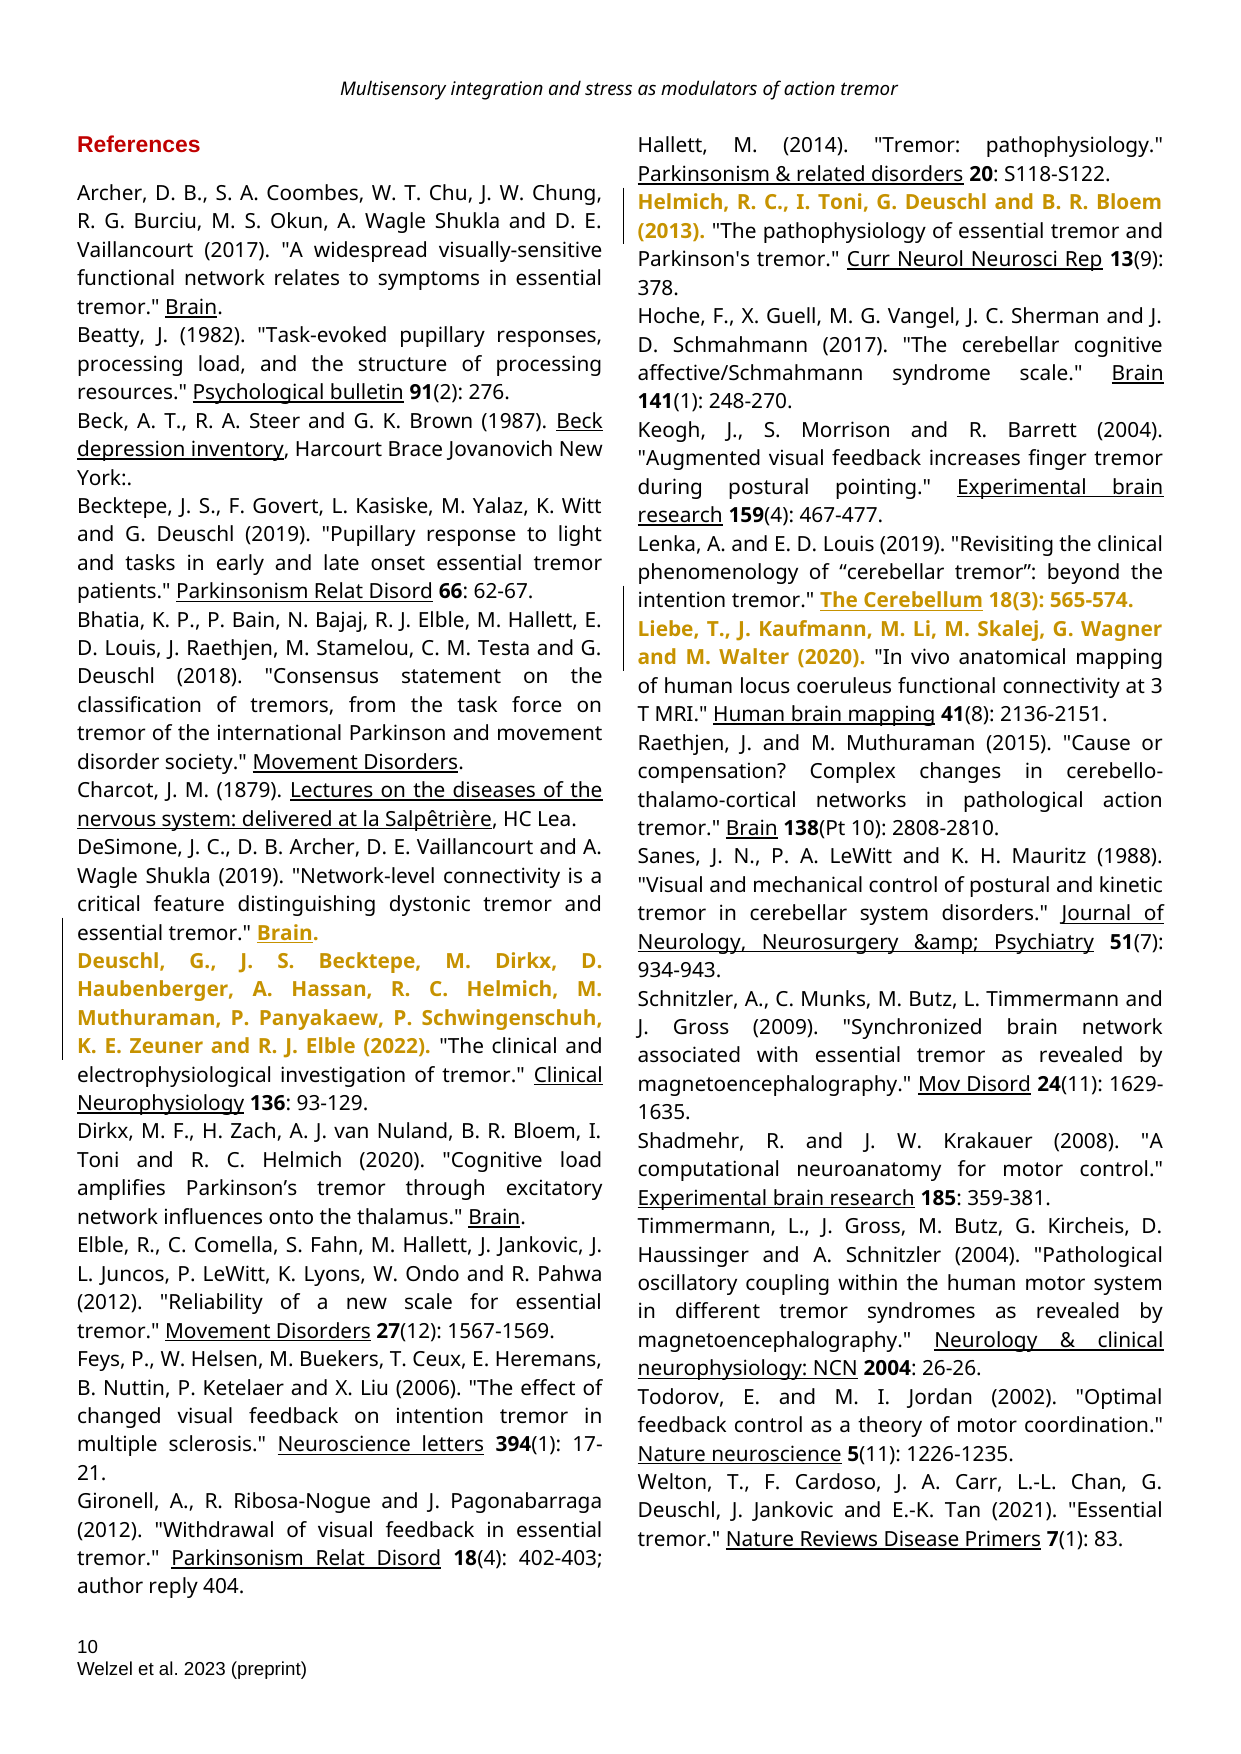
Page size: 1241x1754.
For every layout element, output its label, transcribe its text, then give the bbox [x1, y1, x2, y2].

text Beck, A. T., R. A. Steer and G. K. Brown (1987). Beck depression inventory, Harcourt Brace Jovanovich New York:. [77, 406, 603, 491]
text Raethjen, J. and M. Muthuraman (2015). "Cause or compensation? Complex changes in cerebello-thalamo-cortical networks in pathological action tremor." Brain 138(Pt 10): 2808-2810. [637, 728, 1163, 842]
text Archer, D. B., S. A. Coombes, W. T. Chu, J. W. Chung, R. G. Burciu, M. S. Okun, A. Wagle Shukla and D. E. Vaillancourt (2017). "A widespread visually-sensitive functional network relates to symptoms in essential tremor." Brain. [77, 178, 603, 320]
text Elble, R., C. Comella, S. Fahn, M. Hallett, J. Jankovic, J. L. Juncos, P. LeWitt, K. Lyons, W. Ondo and R. Pahwa (2012). "Reliability of a new scale for essential tremor." Movement Disorders 27(12): 1567-1569. [77, 1230, 603, 1344]
text Sanes, J. N., P. A. LeWitt and K. H. Mauritz (1988). "Visual and mechanical control of postural and kinetic tremor in cerebellar system disorders." Journal of Neurology, Neurosurgery &amp; Psychiatry 51(7): 934-943. [637, 842, 1163, 984]
text Keogh, J., S. Morrison and R. Barrett (2004). "Augmented visual feedback increases finger tremor during postural pointing." Experimental brain research 159(4): 467-477. [637, 415, 1163, 529]
text DeSimone, J. C., D. B. Archer, D. E. Vaillancourt and A. Wagle Shukla (2019). "Network-level connectivity is a critical feature distinguishing dystonic tremor and essential tremor." Brain. [77, 832, 603, 946]
text Liebe, T., J. Kaufmann, M. Li, M. Skalej, G. Wagner and M. Walter (2020). "In vivo anatomical mapping of human locus coeruleus functional connectivity at 3 T MRI." Human brain mapping 41(8): 2136-2151. [637, 614, 1163, 728]
text Becktepe, J. S., F. Govert, L. Kasiske, M. Yalaz, K. Witt and G. Deuschl (2019). "Pupillary response to light and tasks in early and late onset essential tremor patients." Parkinsonism Relat Disord 66: 62-67. [77, 491, 603, 605]
text Lenka, A. and E. D. Louis (2019). "Revisiting the clinical phenomenology of “cerebellar tremor”: beyond the intention tremor." The Cerebellum 18(3): 565-574. [637, 529, 1163, 614]
text Shadmehr, R. and J. W. Krakauer (2008). "A computational neuroanatomy for motor control." Experimental brain research 185: 359-381. [637, 1126, 1163, 1211]
text Charcot, J. M. (1879). Lectures on the diseases of the nervous system: delivered at la Salpêtrière, HC Lea. [77, 775, 603, 832]
subtitle References [77, 131, 603, 157]
text Deuschl, G., J. S. Becktepe, M. Dirkx, D. Haubenberger, A. Hassan, R. C. Helmich, M. Muthuraman, P. Panyakaew, P. Schwingenschuh, K. E. Zeuner and R. J. Elble (2022). "The clinical and electrophysiological investigation of tremor." Clinical Neurophysiology 136: 93-129. [77, 946, 603, 1117]
text Feys, P., W. Helsen, M. Buekers, T. Ceux, E. Heremans, B. Nuttin, P. Ketelaer and X. Liu (2006). "The effect of changed visual feedback on intention tremor in multiple sclerosis." Neuroscience letters 394(1): 17-21. [77, 1344, 603, 1486]
text Bhatia, K. P., P. Bain, N. Bajaj, R. J. Elble, M. Hallett, E. D. Louis, J. Raethjen, M. Stamelou, C. M. Testa and G. Deuschl (2018). "Consensus statement on the classification of tremors, from the task force on tremor of the international Parkinson and movement disorder society." Movement Disorders. [77, 605, 603, 775]
text Hallett, M. (2014). "Tremor: pathophysiology." Parkinsonism & related disorders 20: S118-S122. [637, 131, 1163, 187]
text Welton, T., F. Cardoso, J. A. Carr, L.-L. Chan, G. Deuschl, J. Jankovic and E.-K. Tan (2021). "Essential tremor." Nature Reviews Disease Primers 7(1): 83. [637, 1467, 1163, 1552]
text Beatty, J. (1982). "Task-evoked pupillary responses, processing load, and the structure of processing resources." Psychological bulletin 91(2): 276. [77, 320, 603, 406]
text Helmich, R. C., I. Toni, G. Deuschl and B. R. Bloem (2013). "The pathophysiology of essential tremor and Parkinson's tremor." Curr Neurol Neurosci Rep 13(9): 378. [637, 187, 1163, 301]
text Timmermann, L., J. Gross, M. Butz, G. Kircheis, D. Haussinger and A. Schnitzler (2004). "Pathological oscillatory coupling within the human motor system in different tremor syndromes as revealed by magnetoencephalography." Neurology & clinical neurophysiology: NCN 2004: 26-26. [637, 1211, 1163, 1382]
text Hoche, F., X. Guell, M. G. Vangel, J. C. Sherman and J. D. Schmahmann (2017). "The cerebellar cognitive affective/Schmahmann syndrome scale." Brain 141(1): 248-270. [637, 301, 1163, 415]
text Dirkx, M. F., H. Zach, A. J. van Nuland, B. R. Bloem, I. Toni and R. C. Helmich (2020). "Cognitive load amplifies Parkinson’s tremor through excitatory network influences onto the thalamus." Brain. [77, 1117, 603, 1230]
text Todorov, E. and M. I. Jordan (2002). "Optimal feedback control as a theory of motor coordination." Nature neuroscience 5(11): 1226-1235. [637, 1382, 1163, 1467]
text Gironell, A., R. Ribosa-Nogue and J. Pagonabarraga (2012). "Withdrawal of visual feedback in essential tremor." Parkinsonism Relat Disord 18(4): 402-403; author reply 404. [77, 1486, 603, 1600]
text Schnitzler, A., C. Munks, M. Butz, L. Timmermann and J. Gross (2009). "Synchronized brain network associated with essential tremor as revealed by magnetoencephalography." Mov Disord 24(11): 1629-1635. [637, 984, 1163, 1126]
